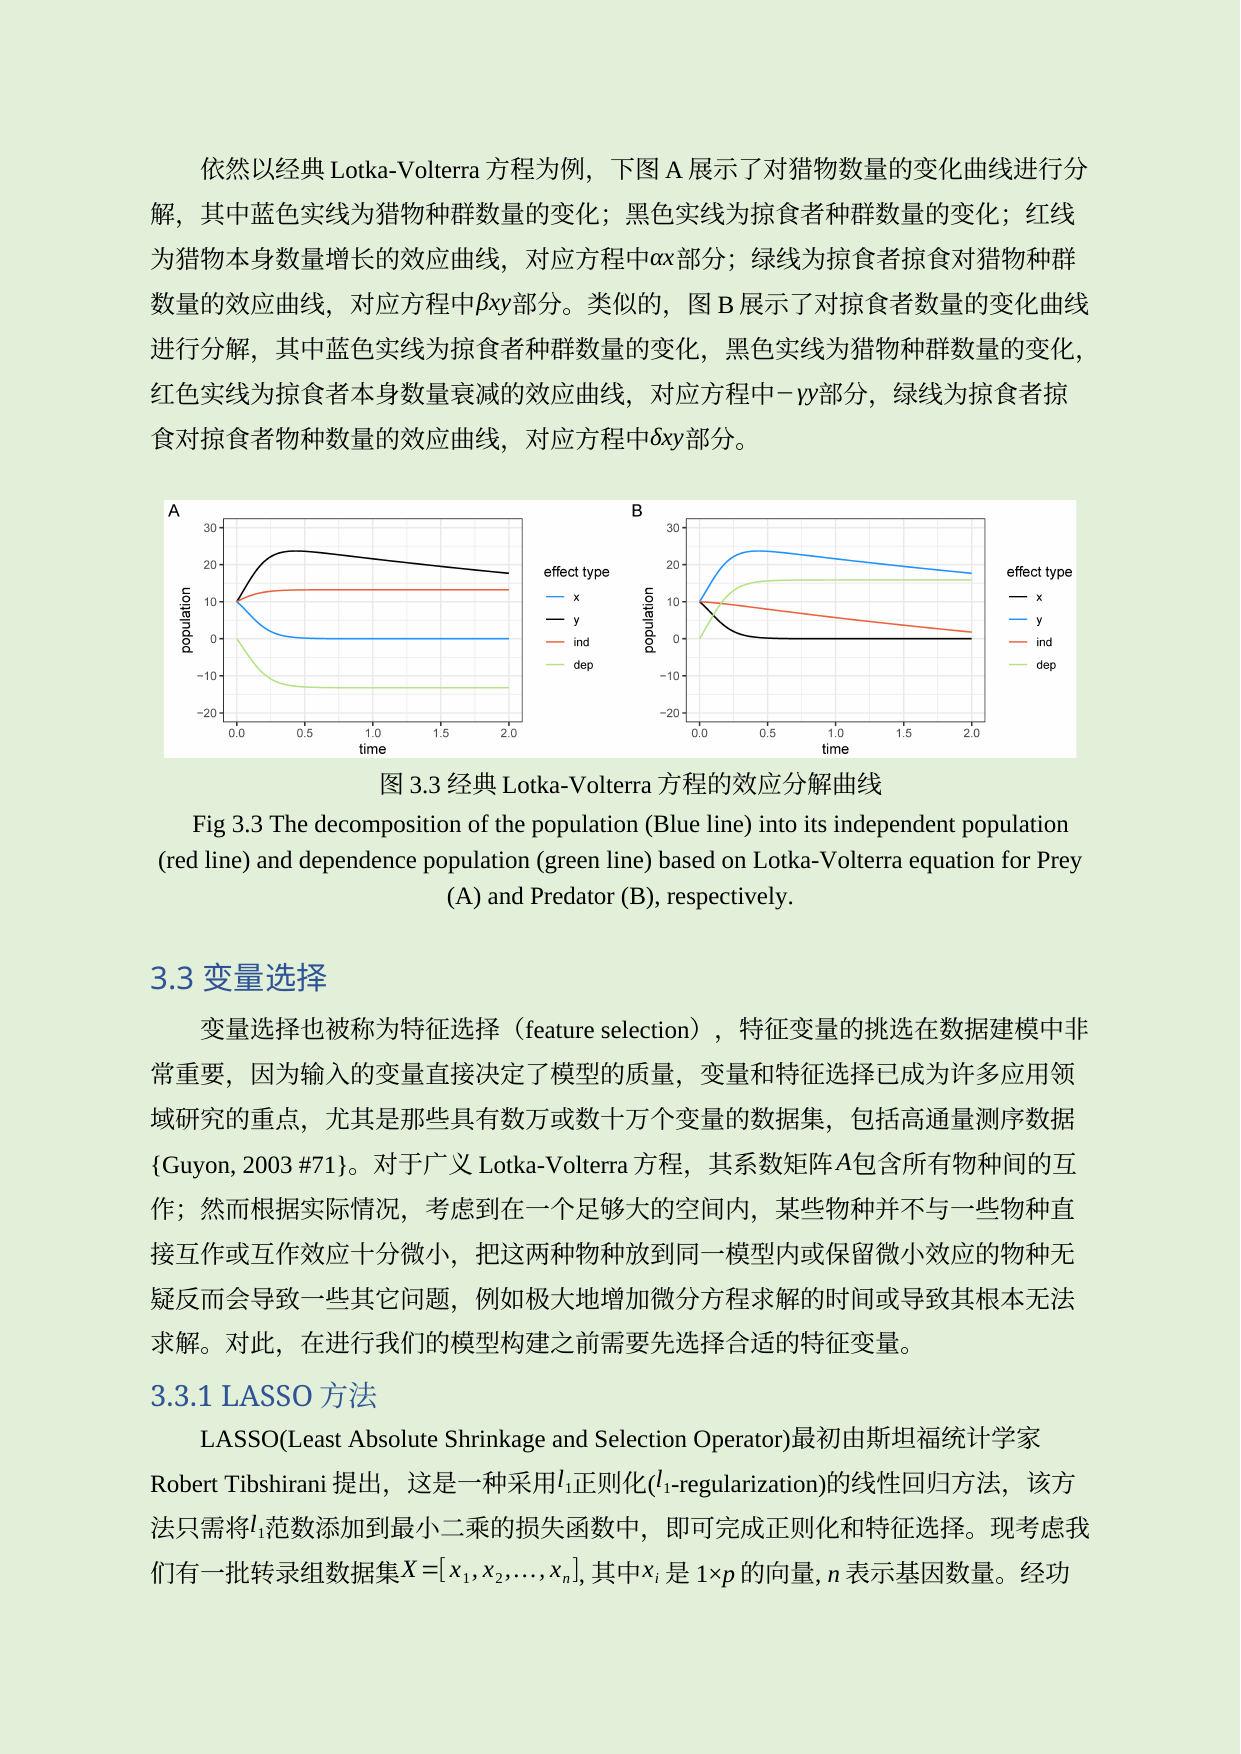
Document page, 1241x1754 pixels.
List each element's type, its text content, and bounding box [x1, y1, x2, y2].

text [150, 1419, 1090, 1589]
text 依然以经典Lotka-Volterra方程为例，下图A展示了对猎物数量的变化曲线进行分解，其中蓝色实线为猎物种群数量的变化；黑色实线为掠食者种群数量的变化；红线为猎物本身数量增长的效应曲线，对应方程中部分；绿线为掠食者掠食对猎物种群数量的效应曲线，对应方程中部分。类似的，图B展示了对掠食者数量的变化曲线进行分解，其中蓝色实线为掠食者种群数量的变化，黑色实线为猎物种群数量的变化，红色实线为掠食者本身数量衰减的效应曲线，对应方程中部分，绿线为掠食者掠食对掠食者物种数量的效应曲线，对应方程中部分。 [150, 150, 1090, 455]
text Fig 3.3 The decomposition of the population (Blue line) into its independent population (red line) and dependence population (green line) based on Lotka-Volterra equation for Prey (A) and Predator (B), respectively. [150, 809, 1090, 910]
text 图3.3 经典Lotka-Volterra方程的效应分解曲线 [150, 764, 1090, 800]
text 3.3 变量选择 [150, 953, 1090, 998]
text 3.3.1 LASSO方法 [150, 1373, 1090, 1415]
picture [163, 500, 1077, 758]
text 变量选择也被称为特征选择（feature selection），特征变量的挑选在数据建模中非常重要，因为输入的变量直接决定了模型的质量，变量和特征选择已成为许多应用领域研究的重点，尤其是那些具有数万或数十万个变量的数据集，包括高通量测序数据{Guyon, 2003 #71}。对于广义Lotka-Volterra方程，其系数矩阵包含所有物种间的互作；然而根据实际情况，考虑到在一个足够大的空间内，某些物种并不与一些物种直接互作或互作效应十分微小，把这两种物种放到同一模型内或保留微小效应的物种无疑反而会导致一些其它问题，例如极大地增加微分方程求解的时间或导致其根本无法求解。对此，在进行我们的模型构建之前需要先选择合适的特征变量。 [150, 1010, 1090, 1360]
